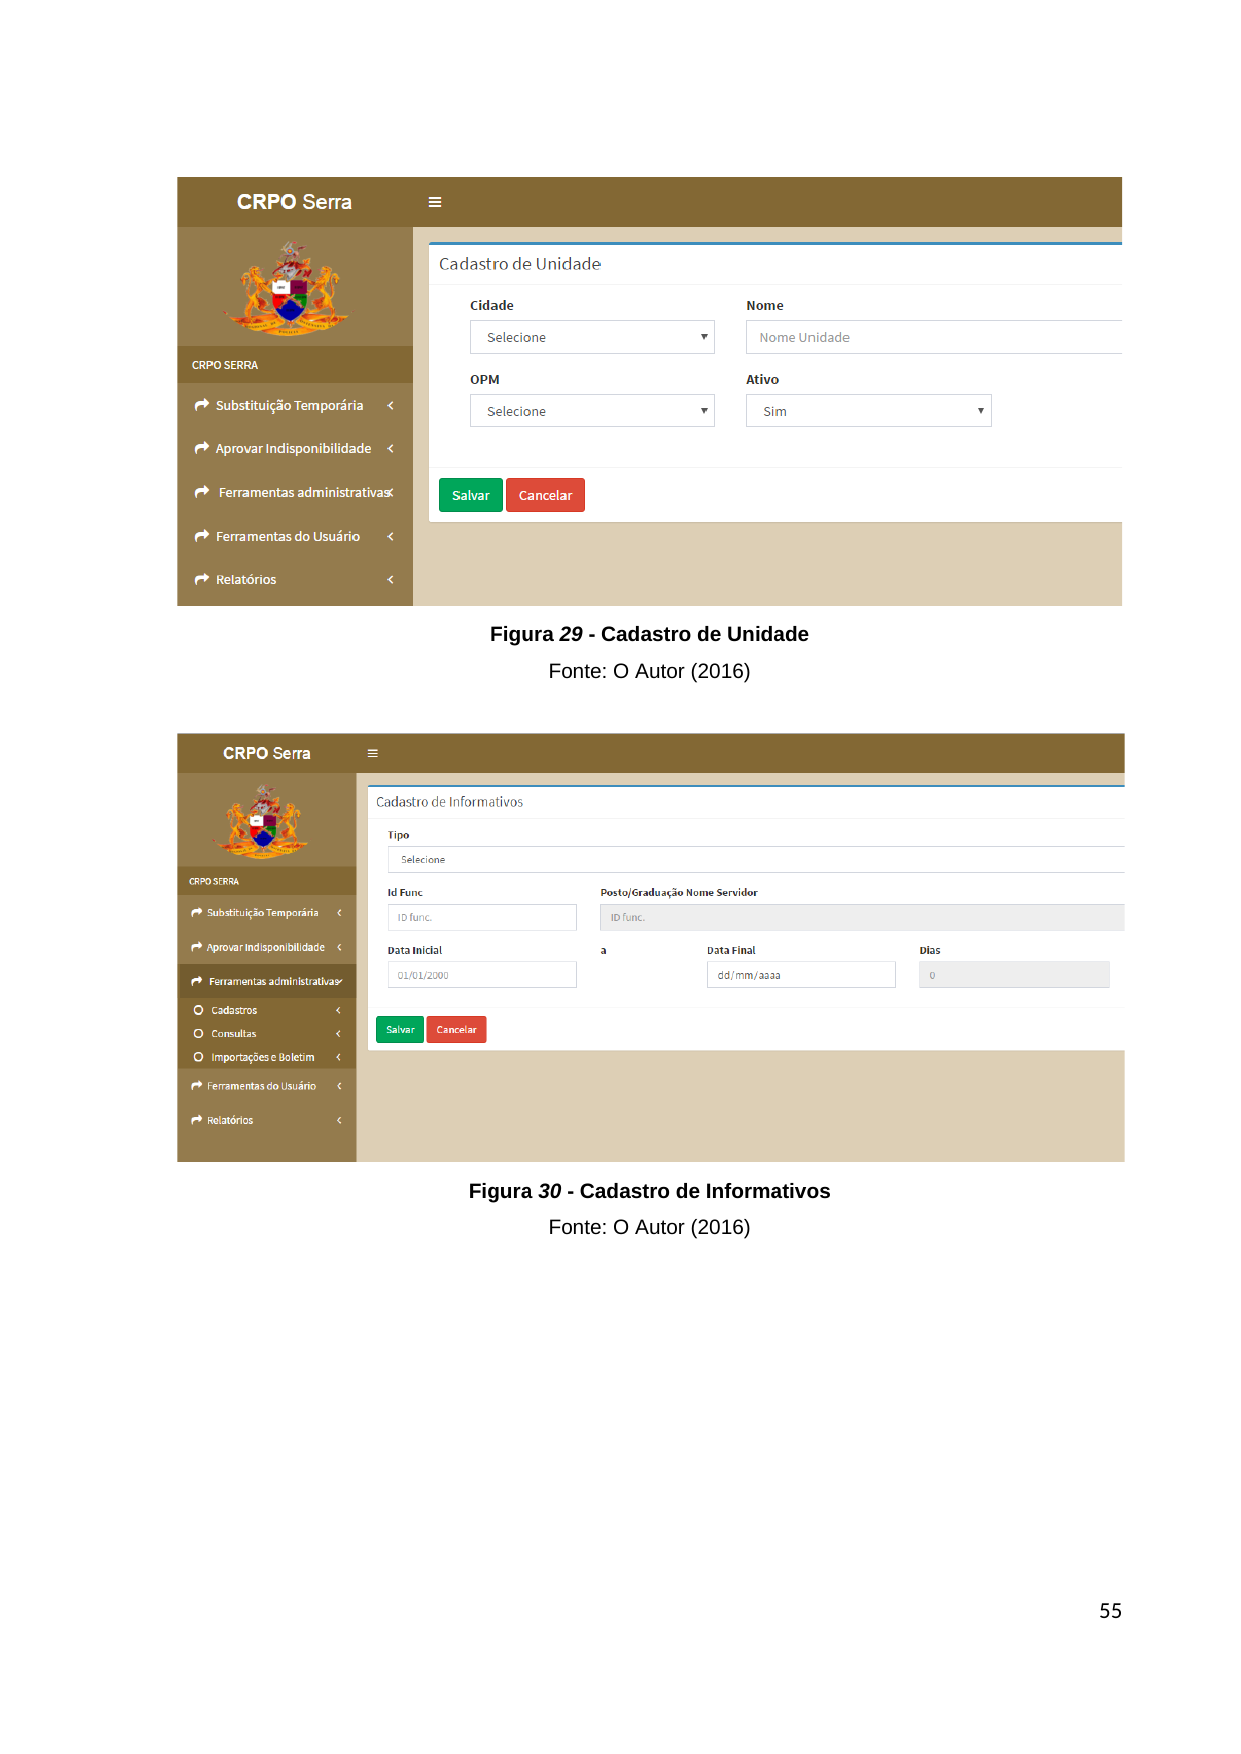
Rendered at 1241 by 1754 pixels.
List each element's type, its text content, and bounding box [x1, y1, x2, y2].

text Fonte: O Autor (2016) [177, 1215, 1122, 1239]
picture [177, 733, 1125, 1162]
picture [177, 177, 1123, 606]
text Figura 29 - Cadastro de Unidade [177, 622, 1122, 646]
text Figura 30 - Cadastro de Informativos [177, 1178, 1122, 1202]
text Fonte: O Autor (2016) [177, 658, 1122, 682]
